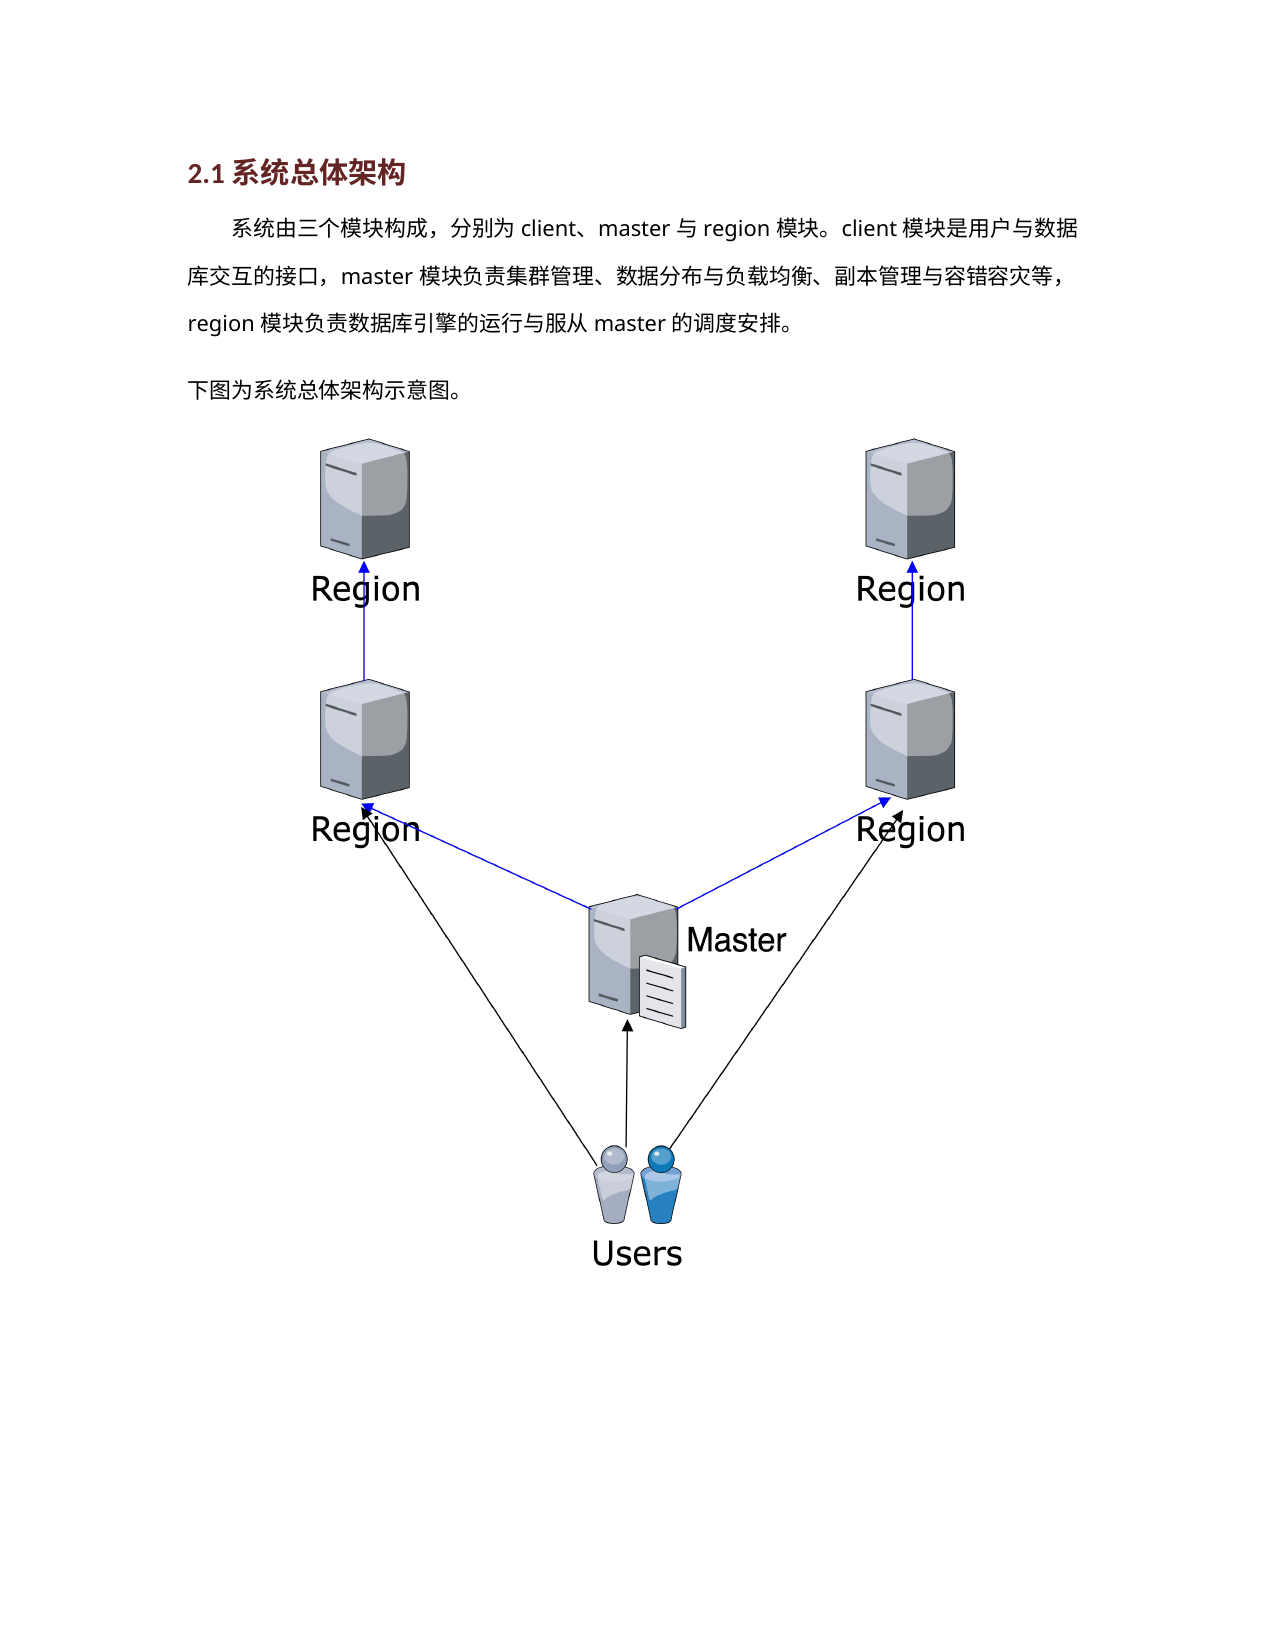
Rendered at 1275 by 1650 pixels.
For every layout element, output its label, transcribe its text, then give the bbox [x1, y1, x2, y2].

text 系统由三个模块构成，分别为 client、master 与 region 模块。client 模块是用户与数据库交互的接口，master 模块负责集群管理、数据分布与负载均衡、副本管理与容错容灾等，region 模块负责数据库引擎的运行与服从 master 的调度安排。 [187, 211, 1087, 338]
subtitle 2.1 系统总体架构 [187, 150, 1087, 192]
text 下图为系统总体架构示意图。 [187, 373, 1087, 404]
picture [309, 438, 966, 1275]
